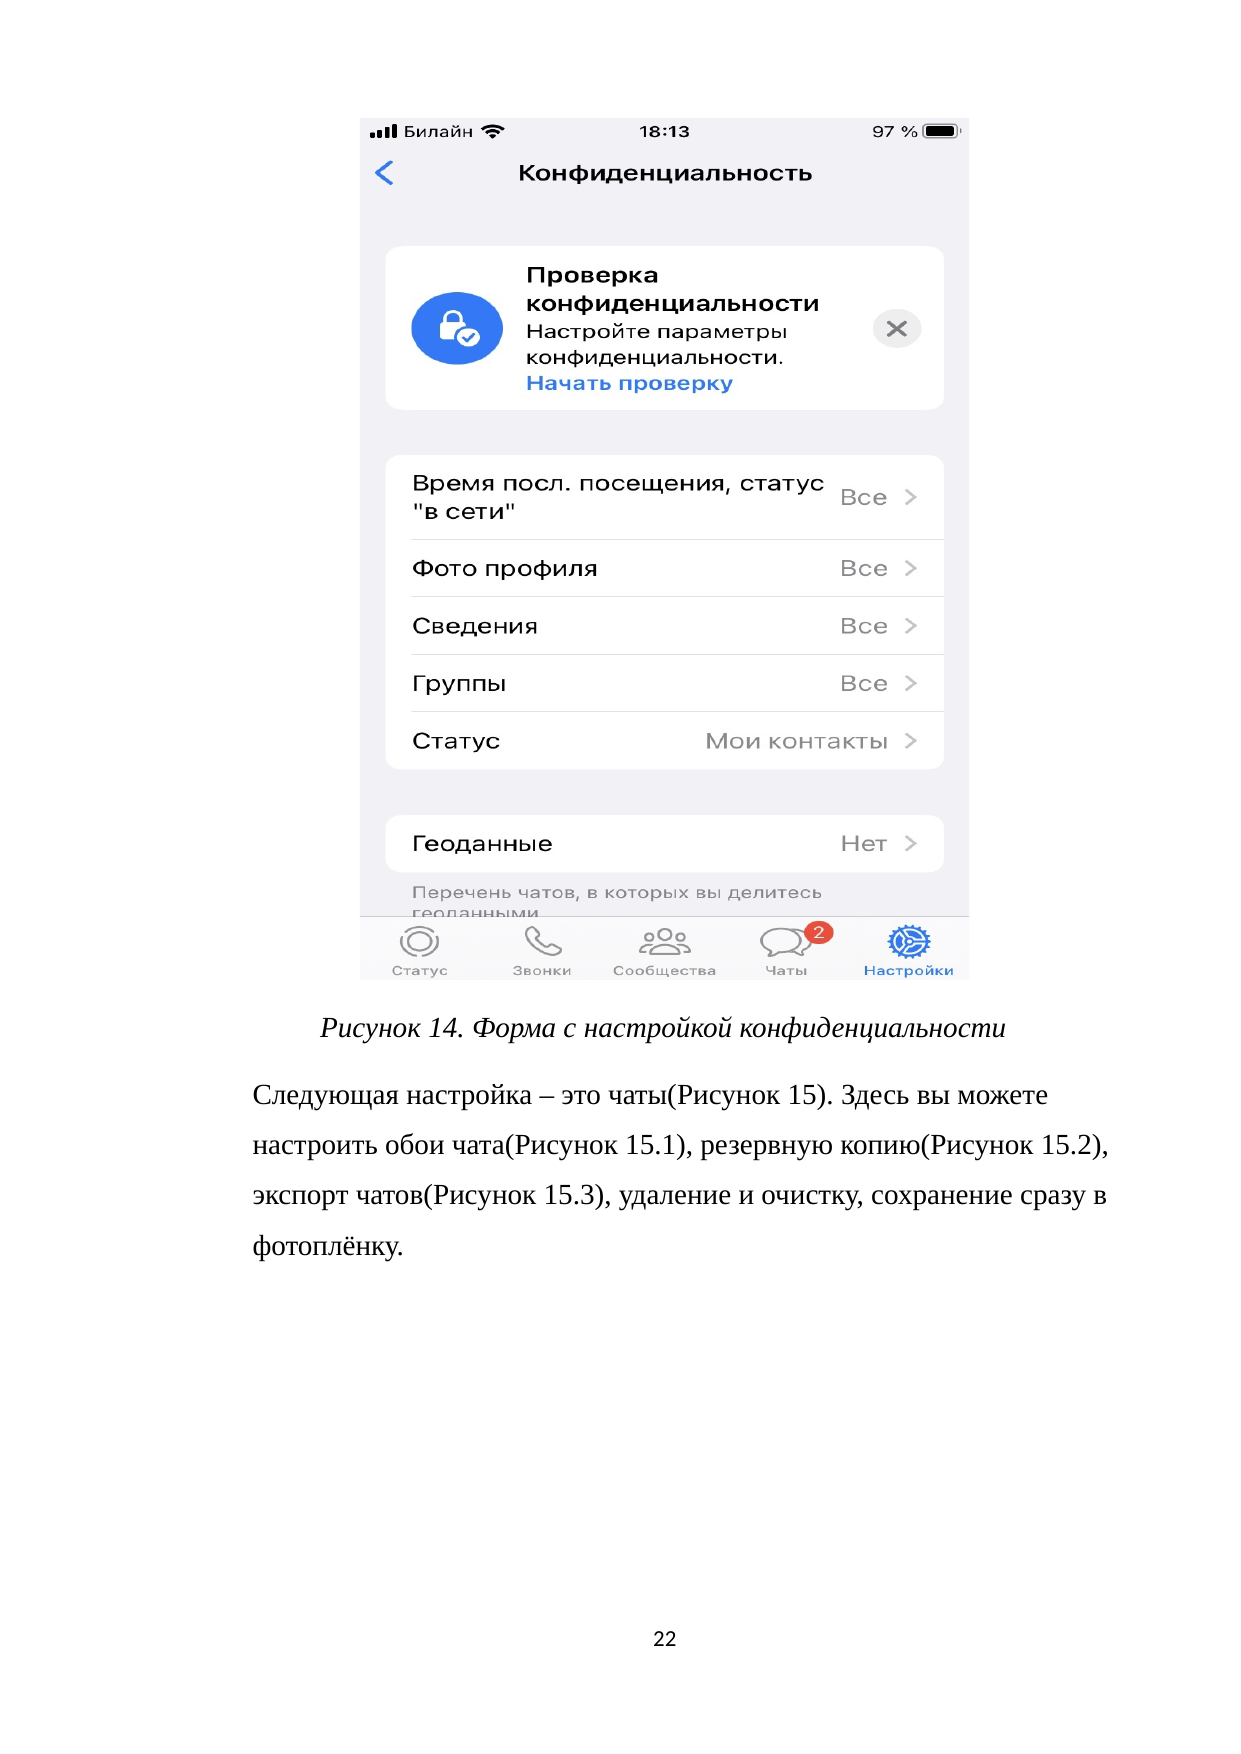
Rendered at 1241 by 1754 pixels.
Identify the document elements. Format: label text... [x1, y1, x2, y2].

picture [359, 118, 970, 980]
text Рисунок 14. Форма с настройкой конфиденциальности [177, 1010, 1152, 1043]
list Следующая настройка – это чаты(Рисунок 15). Здесь вы можете настроить обои чата(Рисунок 15.1), резервную копию(Рисунок 15.2), экспорт чатов(Рисунок 15.3), удаление и очистку, сохранение сразу в фотоплёнку. [252, 1077, 1152, 1261]
